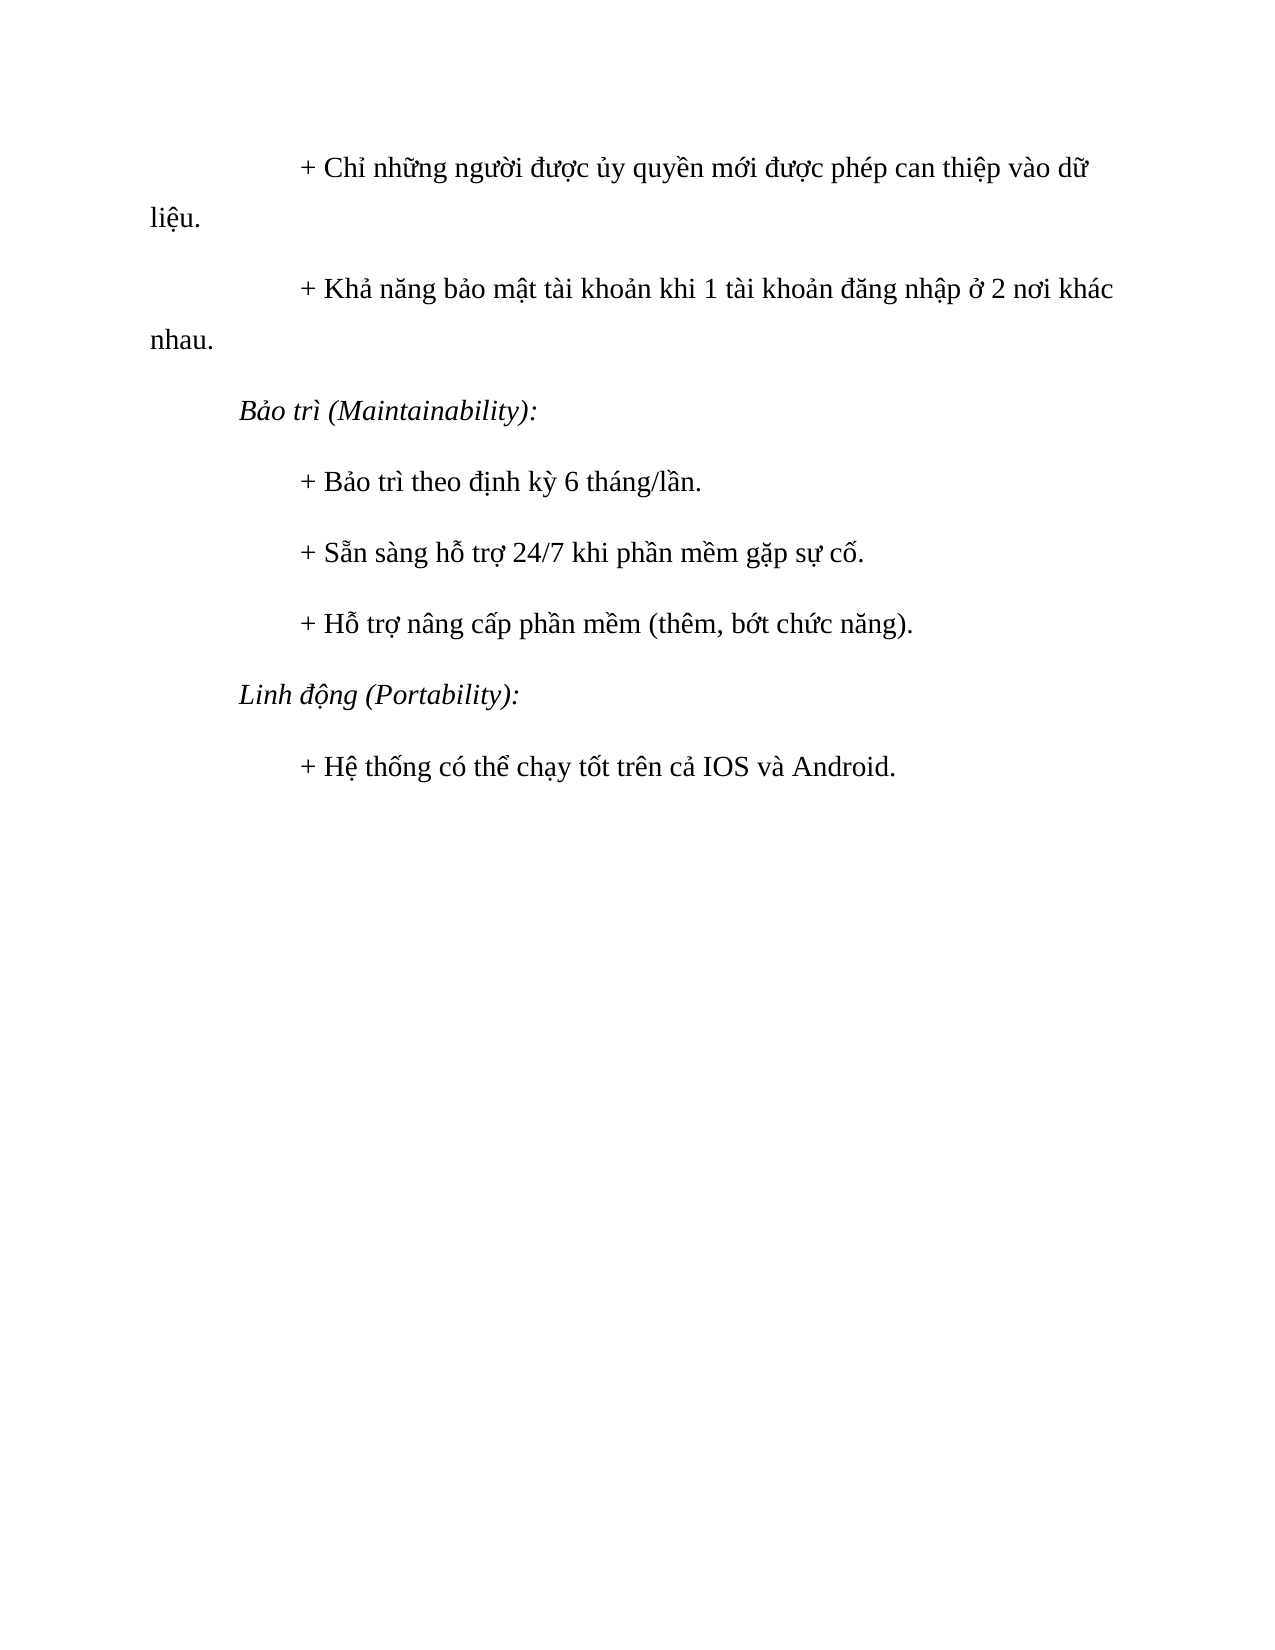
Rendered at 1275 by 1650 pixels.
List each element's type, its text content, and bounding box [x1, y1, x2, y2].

text Bảo trì (Maintainability): [150, 393, 1125, 426]
text + Sẵn sàng hỗ trợ 24/7 khi phần mềm gặp sự cố. [150, 535, 1125, 569]
text + Khả năng bảo mật tài khoản khi 1 tài khoản đăng nhập ở 2 nơi khác nhau. [150, 271, 1125, 355]
text + Bảo trì theo định kỳ 6 tháng/lần. [150, 464, 1125, 498]
text Linh động (Portability): [150, 677, 1125, 711]
text + Hỗ trợ nâng cấp phần mềm (thêm, bớt chức năng). [150, 606, 1125, 640]
text + Chỉ những người được ủy quyền mới được phép can thiệp vào dữ liệu. [150, 150, 1125, 234]
text + Hệ thống có thể chạy tốt trên cả IOS và Android. [150, 749, 1125, 782]
